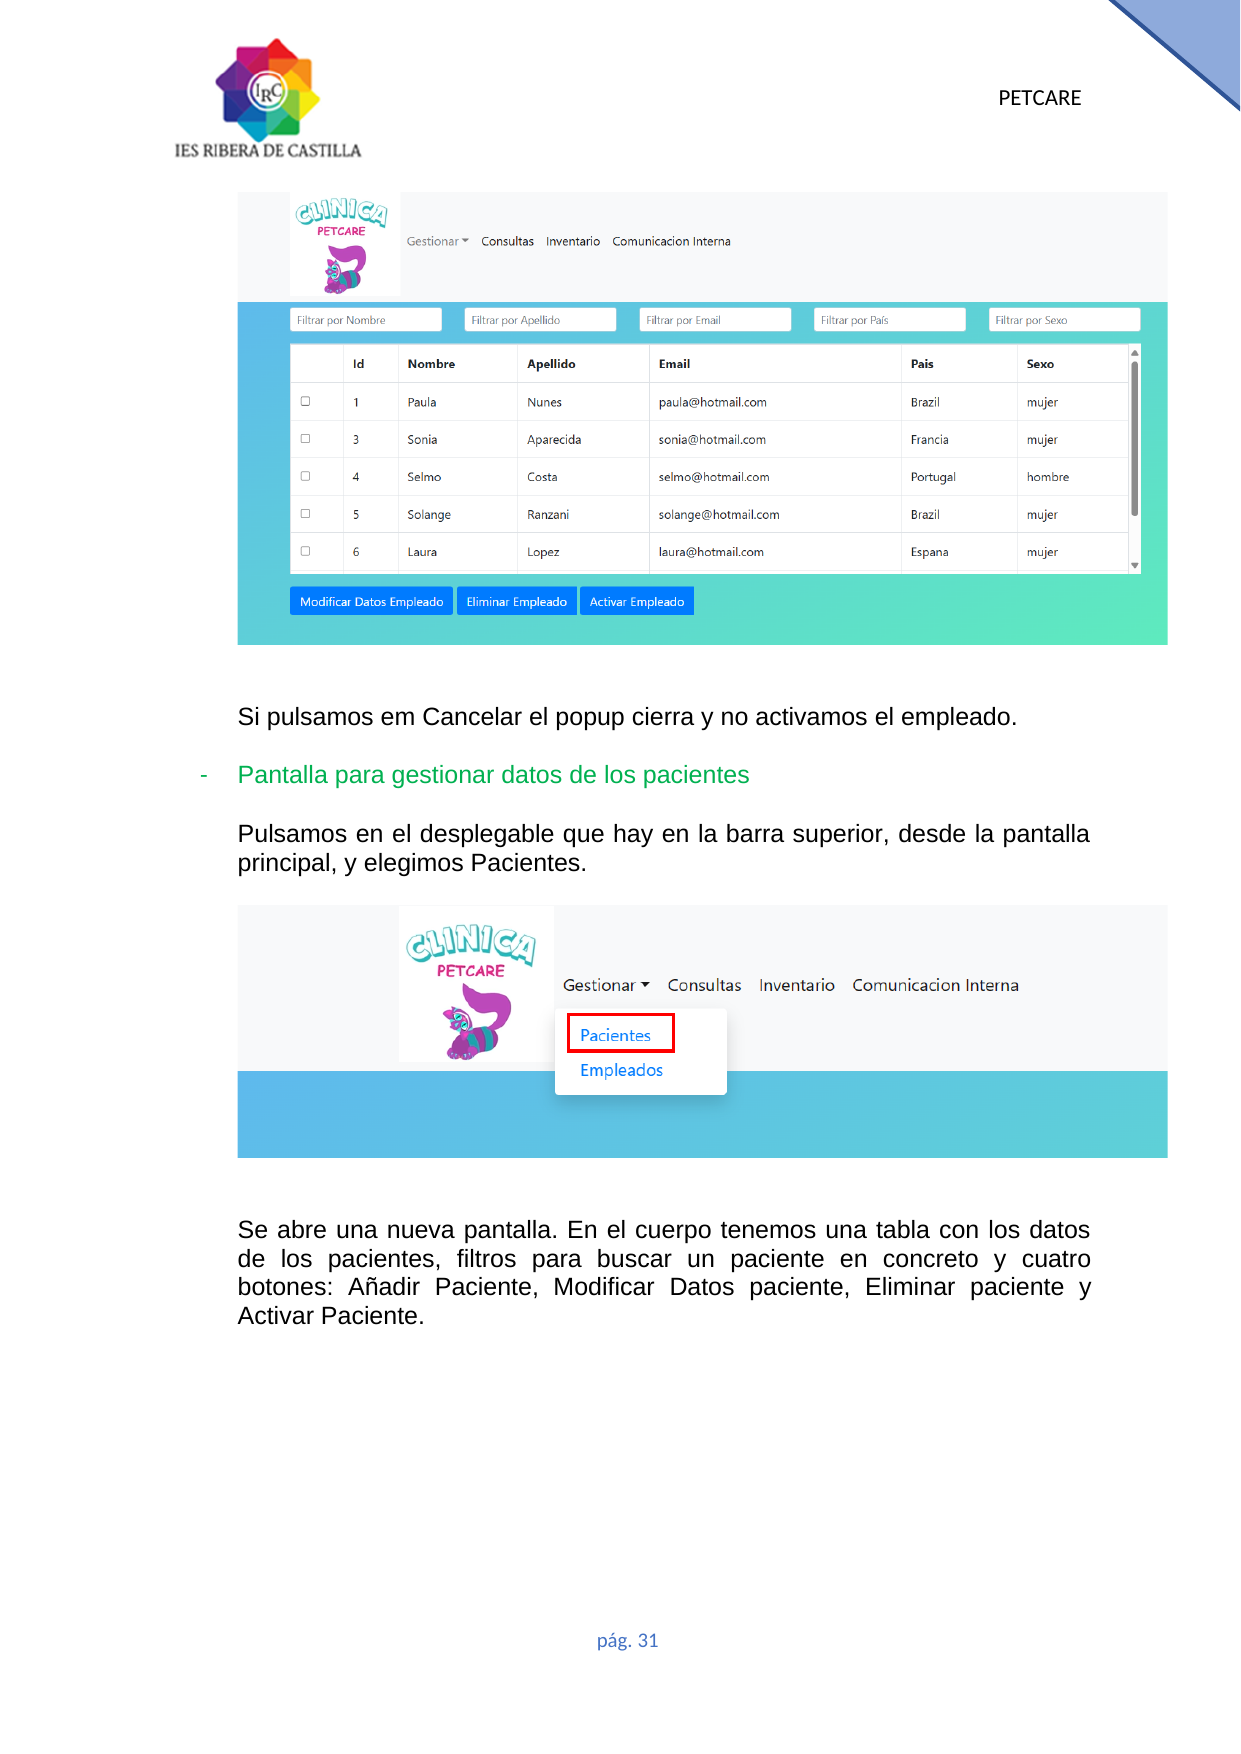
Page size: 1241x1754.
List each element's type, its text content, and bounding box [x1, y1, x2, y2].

picture [237, 905, 1168, 1158]
list Si pulsamos em Cancelar el popup cierra y no activamos el empleado. [237, 702, 1093, 731]
list Pantalla para gestionar datos de los pacientes [200, 759, 1093, 790]
picture [173, 29, 366, 164]
list Pulsamos en el desplegable que hay en la barra superior, desde la pantalla principal, y elegimos Pacientes. [237, 819, 1093, 876]
picture [237, 192, 1168, 645]
list Se abre una nueva pantalla. En el cuerpo tenemos una tabla con los datos de los pacientes, filtros para buscar un paciente en concreto y cuatro botones: Añadir Paciente, Modificar Datos paciente, Eliminar paciente y Activar Paciente. [237, 1215, 1093, 1330]
